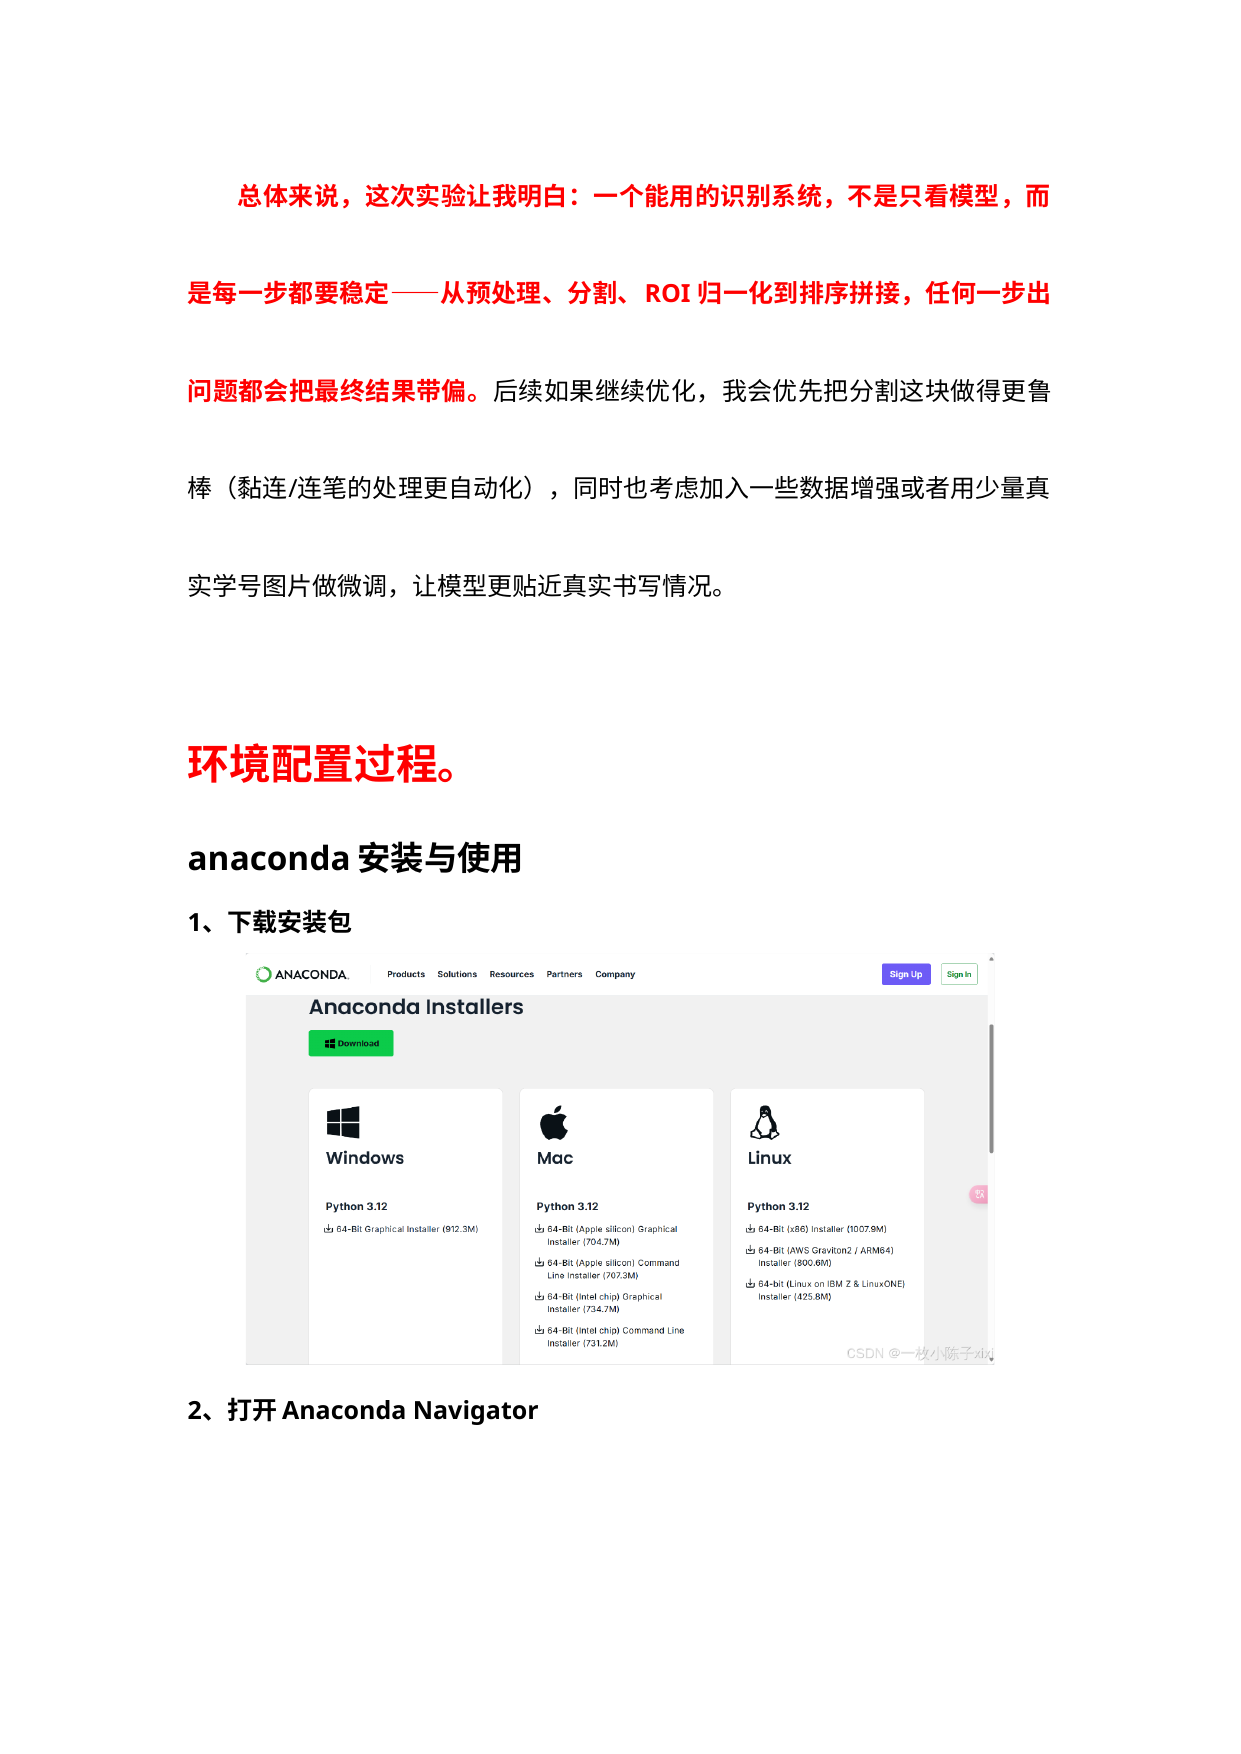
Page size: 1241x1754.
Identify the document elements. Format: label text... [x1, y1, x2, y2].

text 环境配置过程。 [187, 728, 1053, 793]
text 总体来说，这次实验让我明白：一个能用的识别系统，不是只看模型，而是每一步都要稳定——从预处理、分割、ROI 归一化到排序拼接，任何一步出问题都会把最终结果带偏。后续如果继续优化，我会优先把分割这块做得更鲁棒（黏连/连笔的处理更自动化），同时也考虑加入一些数据增强或者用少量真实学号图片做微调，让模型更贴近真实书写情况。 [187, 162, 1053, 617]
text anaconda安装与使用 [187, 823, 1053, 888]
picture [245, 953, 995, 1365]
text 2、打开Anaconda Navigator [187, 1376, 1053, 1441]
text 1、下载安装包 [187, 888, 1053, 953]
